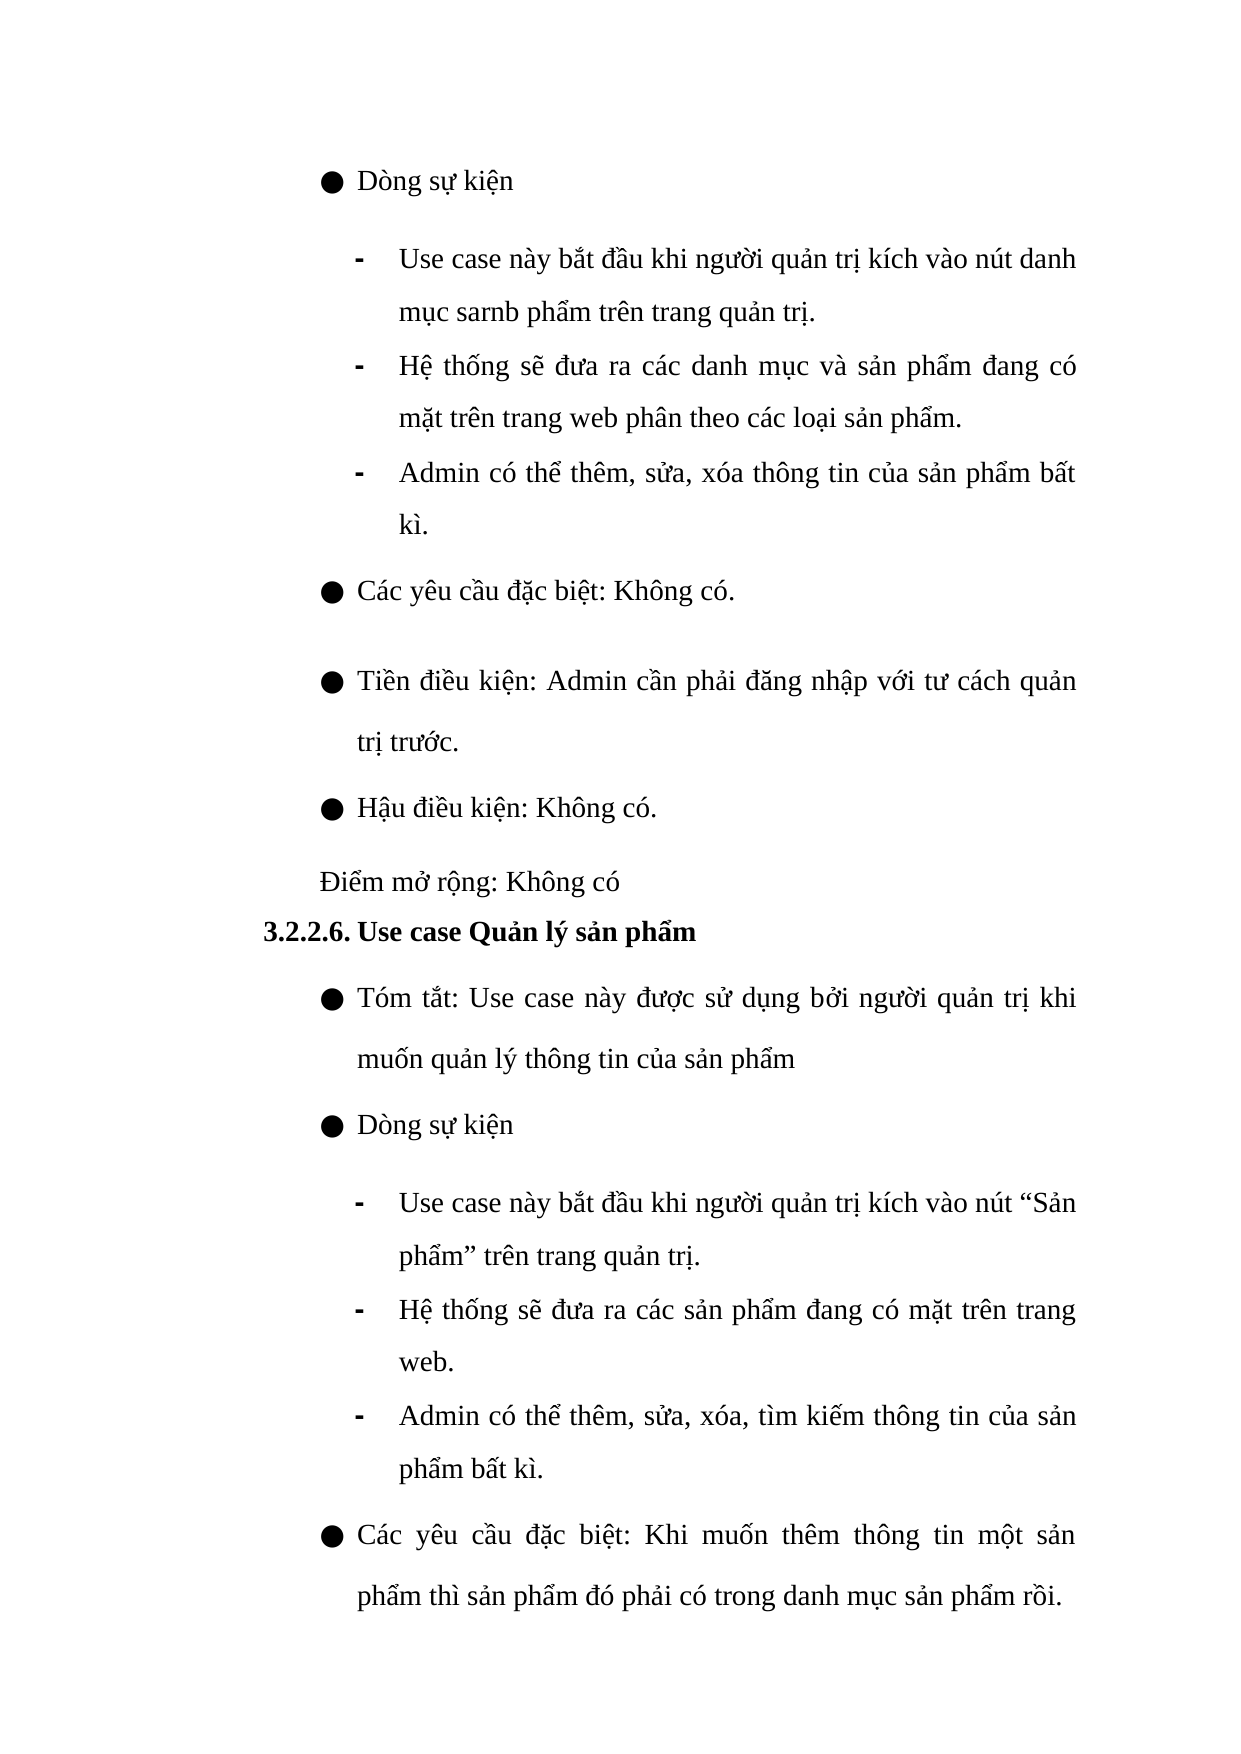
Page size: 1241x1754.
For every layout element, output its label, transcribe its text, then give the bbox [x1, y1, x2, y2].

list Dòng sự kiện [319, 148, 1077, 207]
list Hệ thống sẽ đưa ra các sản phẩm đang có mặt trên trang web. [354, 1288, 1077, 1378]
list Dòng sự kiện [319, 1091, 1077, 1151]
list Tiền điều kiện: Admin cần phải đăng nhập với tư cách quản trị trước. [319, 647, 1077, 757]
list Hậu điều kiện: Không có. [319, 774, 1077, 834]
text Điểm mở rộng: Không có [319, 864, 1077, 897]
list Use case này bắt đầu khi người quản trị kích vào nút “Sản phẩm” trên trang quản trị. [354, 1181, 1077, 1271]
list Các yêu cầu đặc biệt: Không có. [319, 558, 1077, 617]
list Use case Quản lý sản phẩm [263, 914, 1077, 948]
list Tóm tắt: Use case này được sử dụng bởi người quản trị khi muốn quản lý thông tin của sản phẩm [319, 964, 1077, 1075]
list Hệ thống sẽ đưa ra các danh mục và sản phẩm đang có mặt trên trang web phân theo các loại sản phẩm. [354, 344, 1077, 434]
list Use case này bắt đầu khi người quản trị kích vào nút danh mục sarnb phẩm trên trang quản trị. [354, 237, 1077, 327]
list Admin có thể thêm, sửa, xóa, tìm kiếm thông tin của sản phẩm bất kì. [354, 1395, 1077, 1485]
list Các yêu cầu đặc biệt: Khi muốn thêm thông tin một sản phẩm thì sản phẩm đó phải có trong danh mục sản phẩm rồi. [319, 1501, 1077, 1612]
list Admin có thể thêm, sửa, xóa thông tin của sản phẩm bất kì. [354, 451, 1077, 541]
